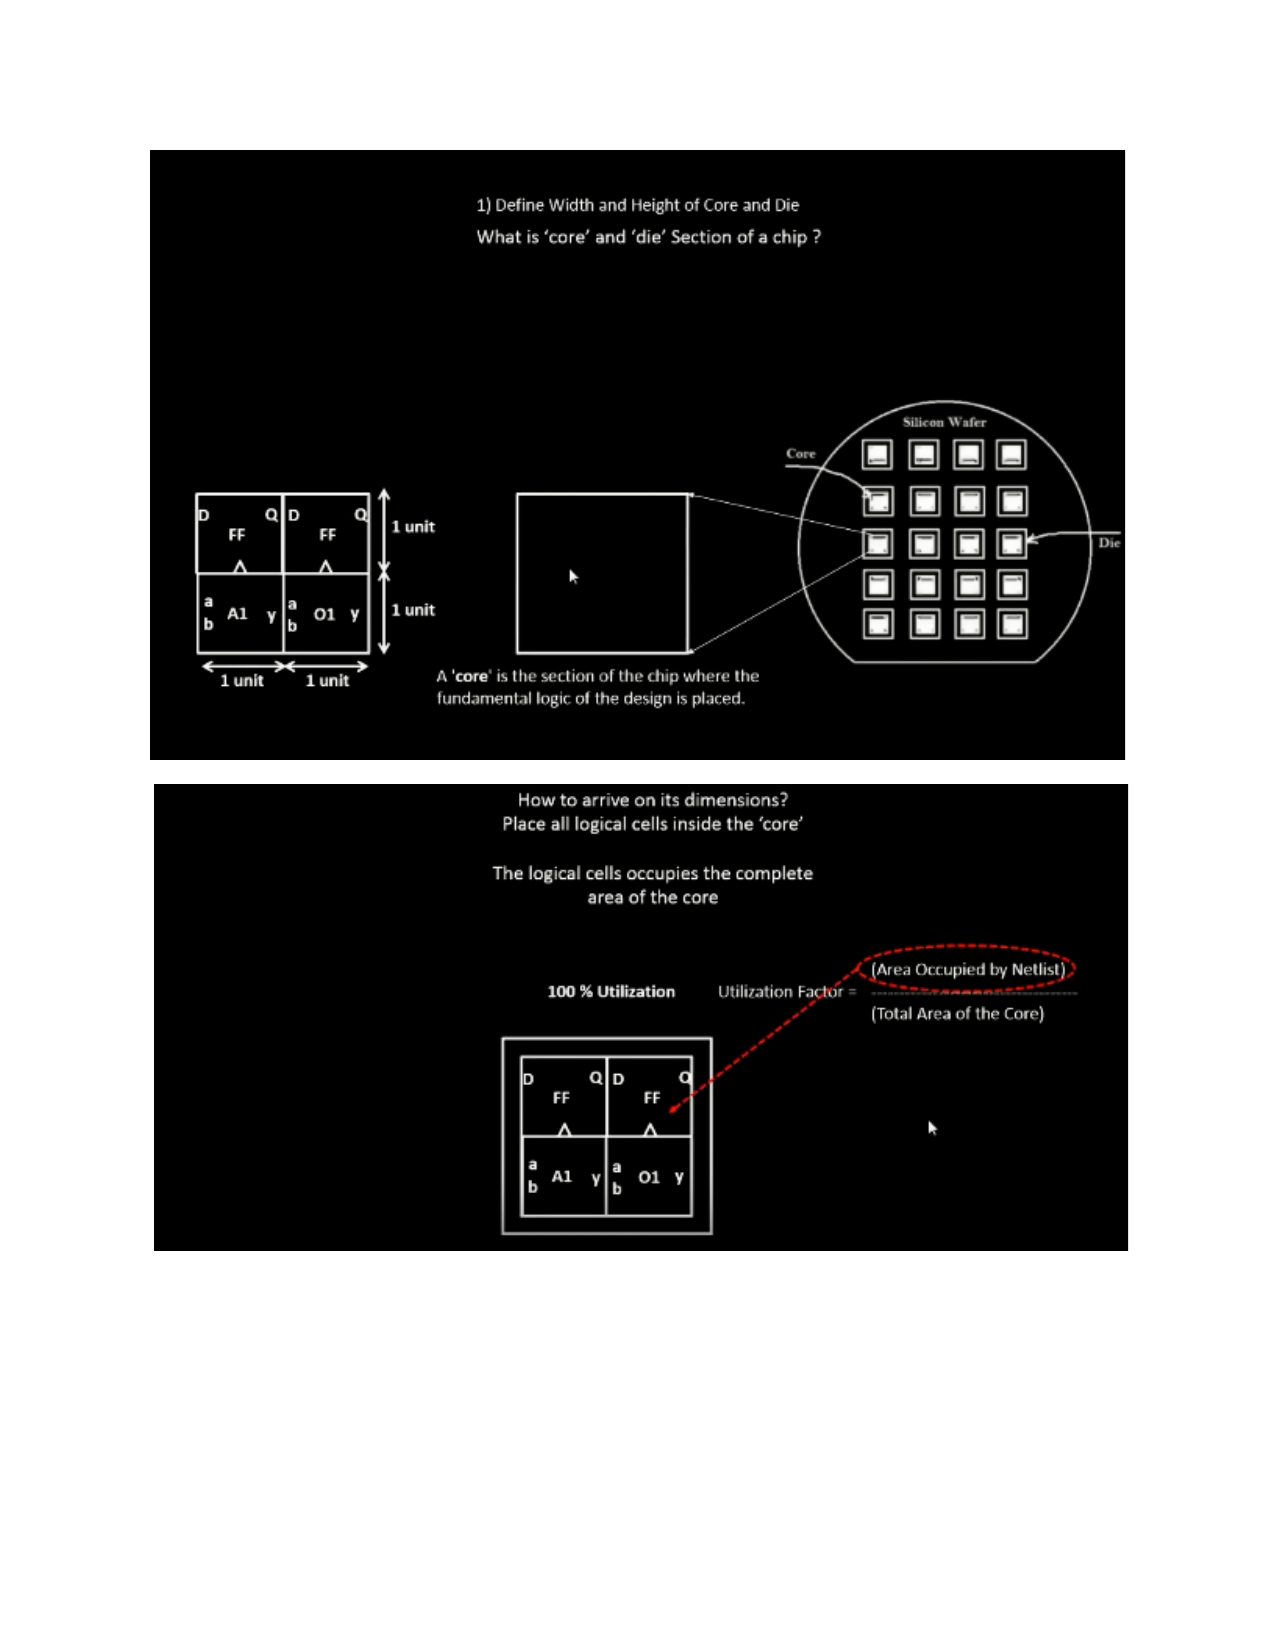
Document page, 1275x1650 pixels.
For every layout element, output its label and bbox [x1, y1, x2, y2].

picture [154, 784, 1129, 1251]
picture [150, 150, 1125, 760]
